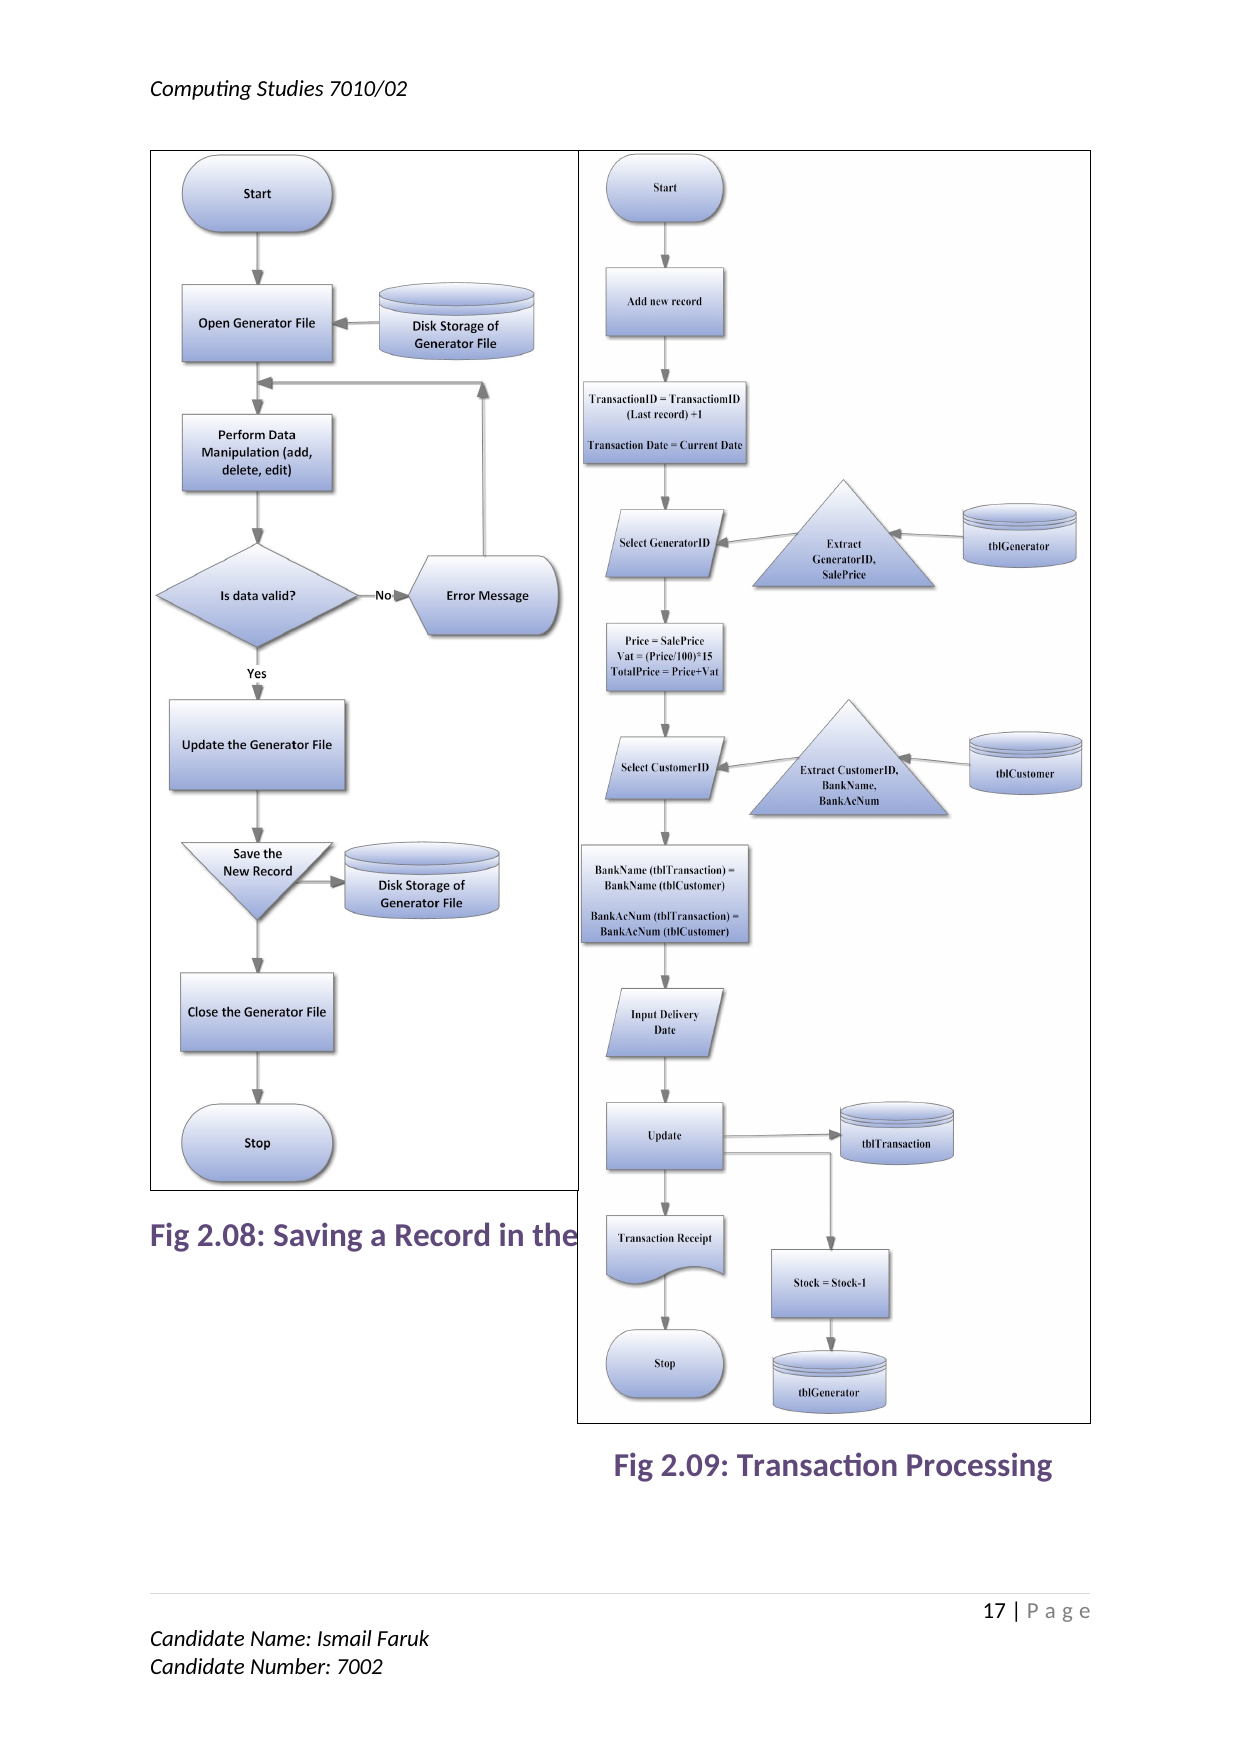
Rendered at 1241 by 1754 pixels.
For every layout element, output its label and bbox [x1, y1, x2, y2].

picture [578, 151, 1090, 1423]
picture [151, 151, 578, 1190]
